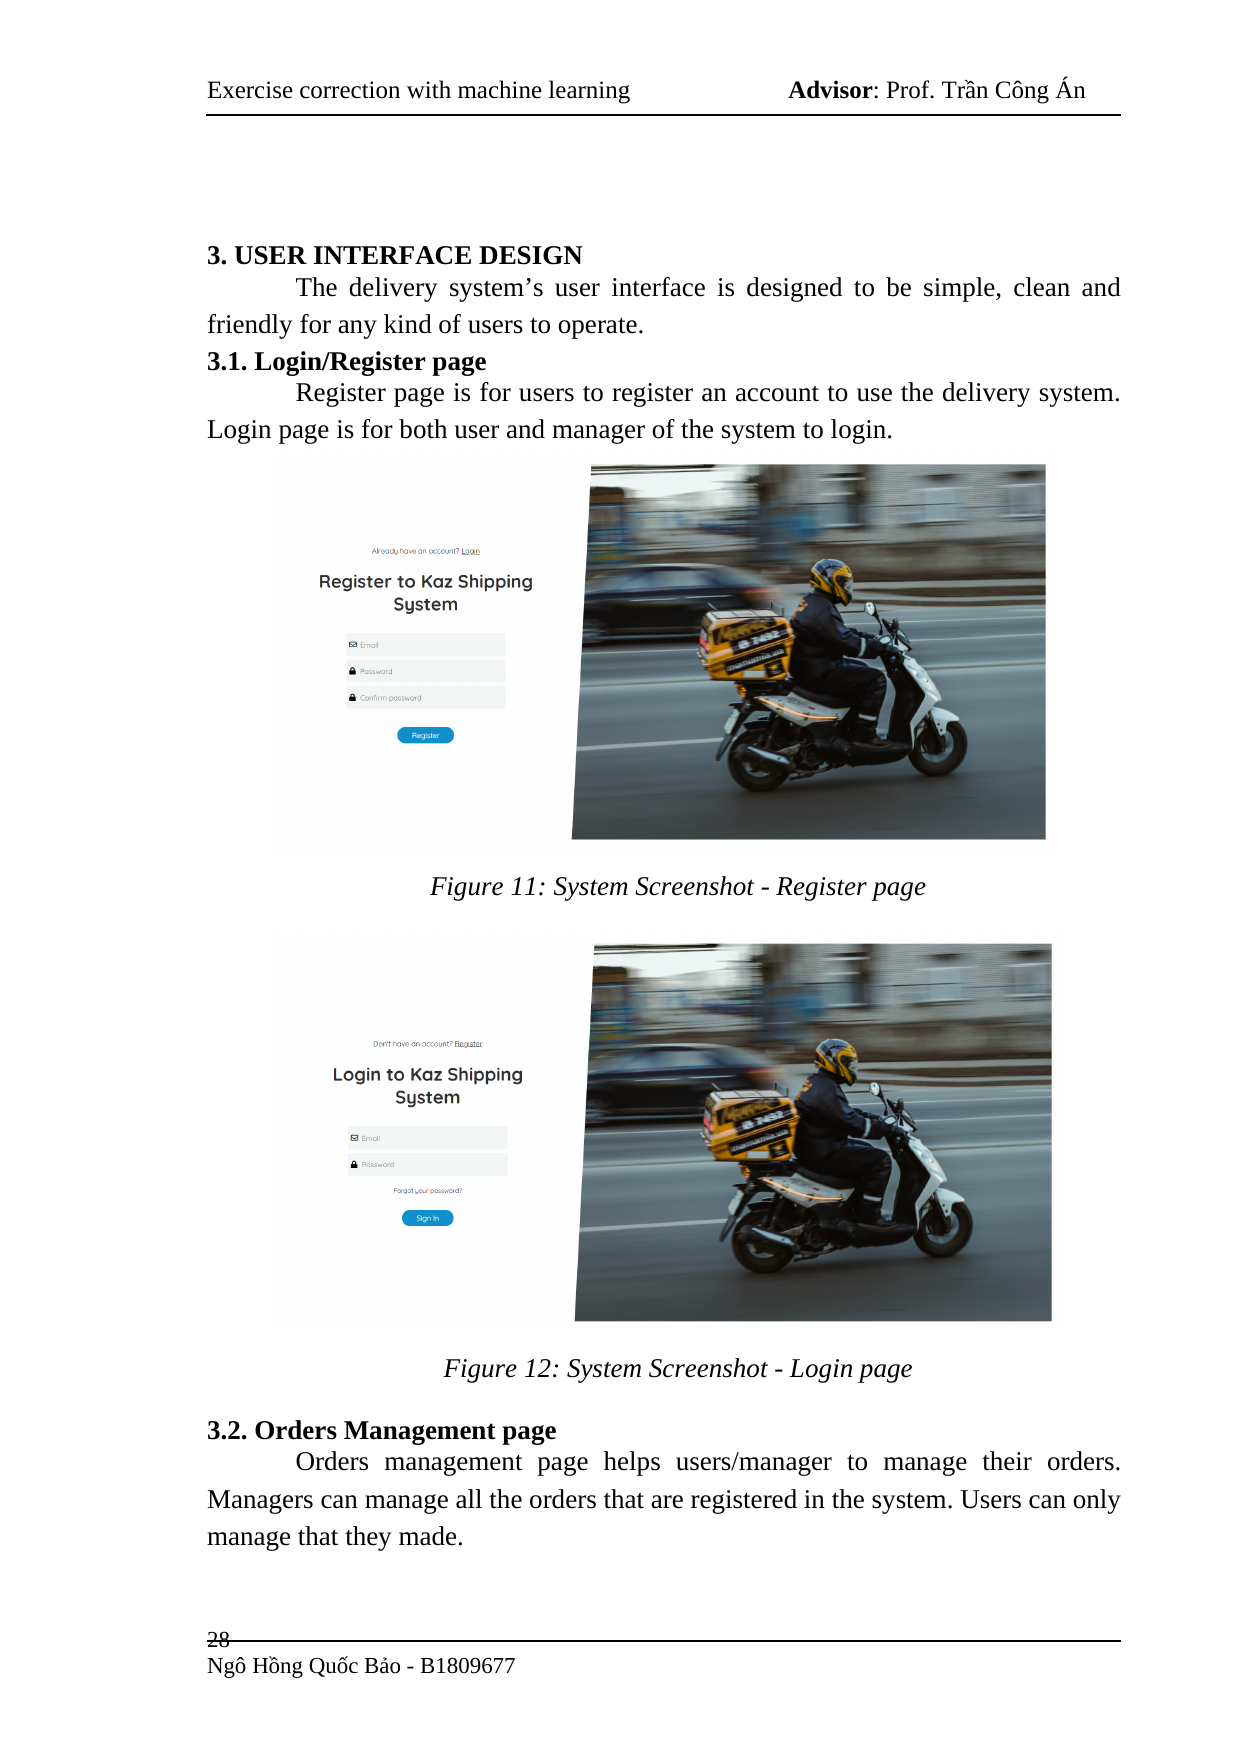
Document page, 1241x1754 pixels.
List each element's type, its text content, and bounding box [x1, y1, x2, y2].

text 3.1. Login/Register page [207, 345, 1122, 376]
picture [271, 931, 1066, 1331]
text Register page is for users to register an account to use the delivery system. Login page is for both user and manager of the system to login. [207, 376, 1122, 445]
text 3. USER INTERFACE DESIGN [207, 239, 1122, 271]
picture [269, 451, 1060, 853]
text The delivery system’s user interface is designed to be simple, clean and friendly for any kind of users to operate. [207, 271, 1122, 339]
text Orders management page helps users/manager to manage their orders. Managers can manage all the orders that are registered in the system. Users can only manage that they made. [207, 1445, 1122, 1551]
text 3.2. Orders Management page [207, 1414, 1122, 1445]
